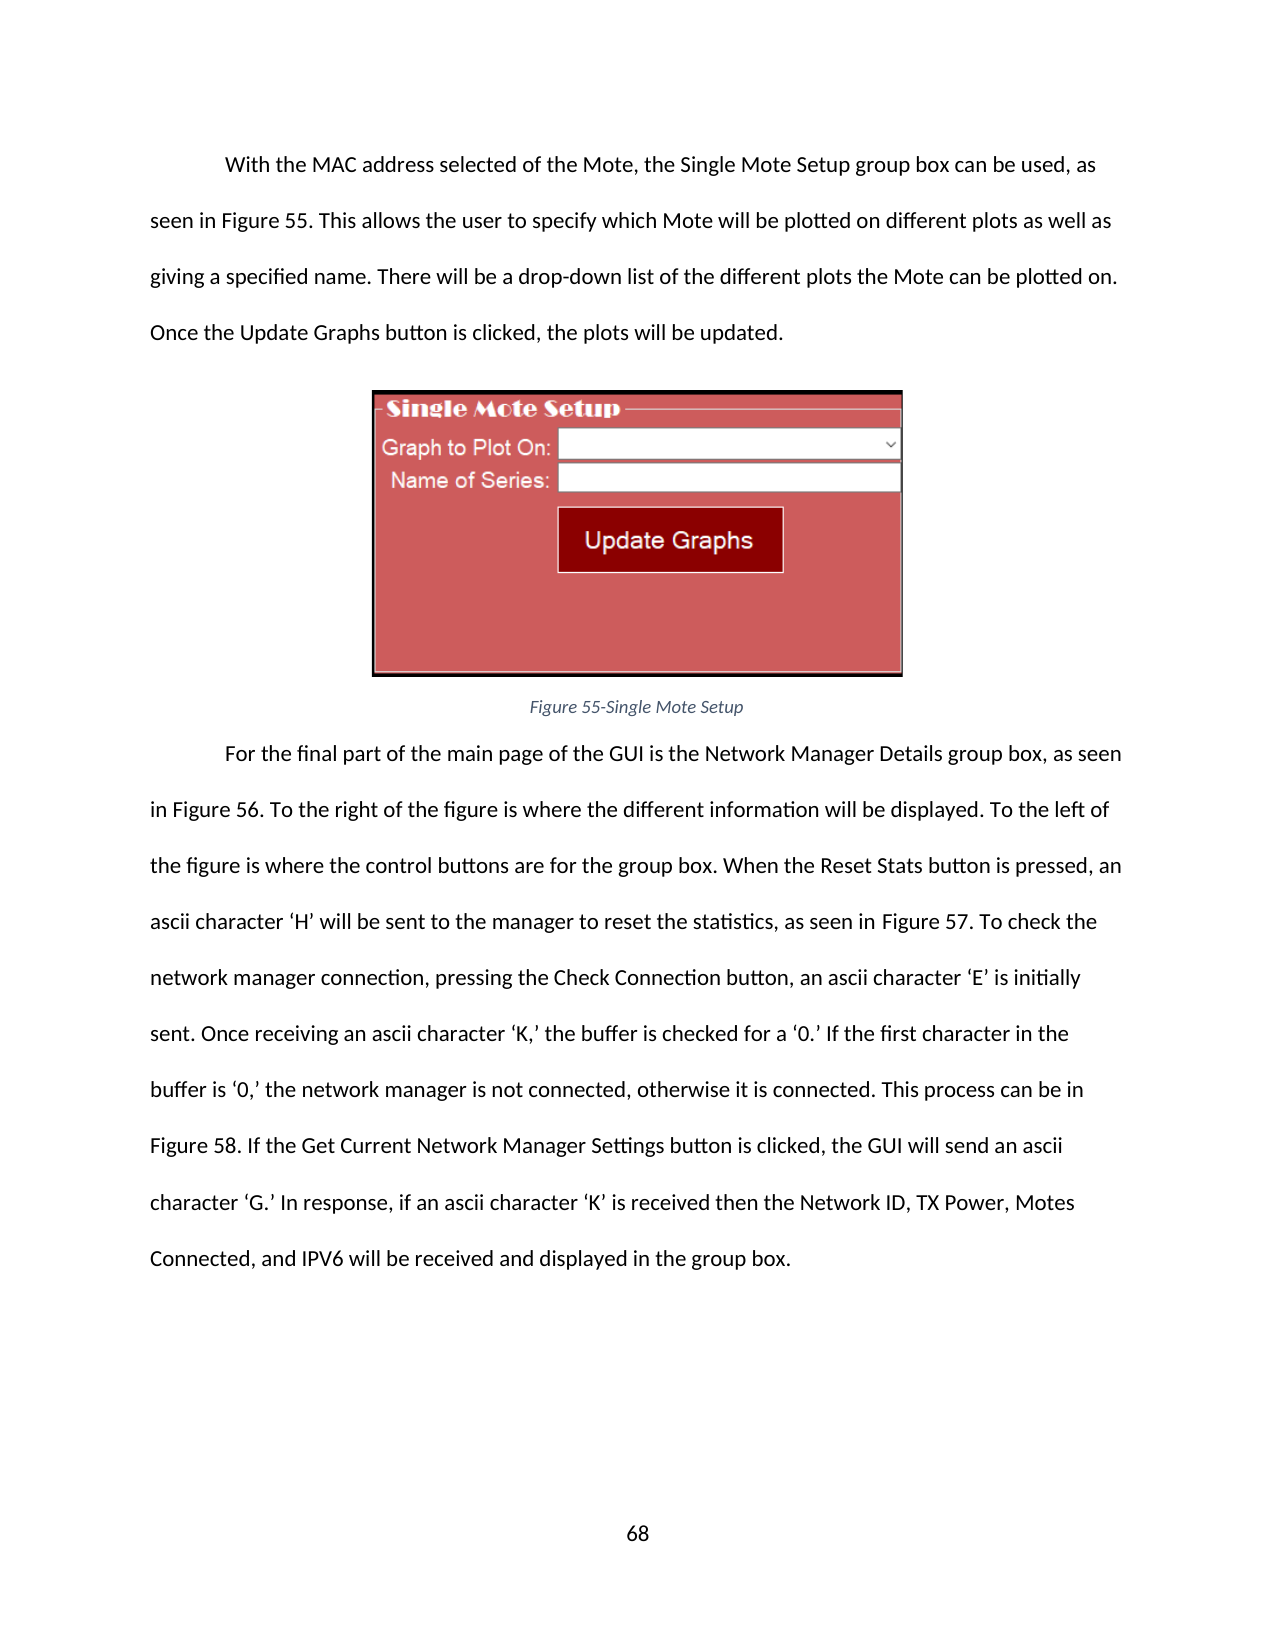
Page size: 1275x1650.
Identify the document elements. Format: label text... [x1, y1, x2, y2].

text For the final part of the main page of the GUI is the Network Manager Details group box, as seen in Figure 56. To the right of the figure is where the different information will be displayed. To the left of the figure is where the control buttons are for the group box. When the Reset Stats button is pressed, an ascii character ‘H’ will be sent to the manager to reset the statistics, as seen in Figure 57. To check the network manager connection, pressing the Check Connection button, an ascii character ‘E’ is initially sent. Once receiving an ascii character ‘K,’ the buffer is checked for a ‘0.’ If the first character in the buffer is ‘0,’ the network manager is not connected, otherwise it is connected. This process can be in Figure 58. If the Get Current Network Manager Settings button is clicked, the GUI will send an ascii character ‘G.’ In response, if an ascii character ‘K’ is received then the Network ID, TX Power, Motes Connected, and IPV6 will be received and displayed in the group box. [150, 739, 1125, 1272]
text Figure 55-Single Mote Setup [150, 696, 1125, 718]
picture [371, 390, 904, 677]
text With the MAC address selected of the Mote, the Single Mote Setup group box can be used, as seen in Figure 55. This allows the user to specify which Mote will be plotted on different plots as well as giving a specified name. There will be a drop-down list of the different plots the Mote can be plotted on. Once the Update Graphs button is clicked, the plots will be updated. [150, 150, 1125, 346]
